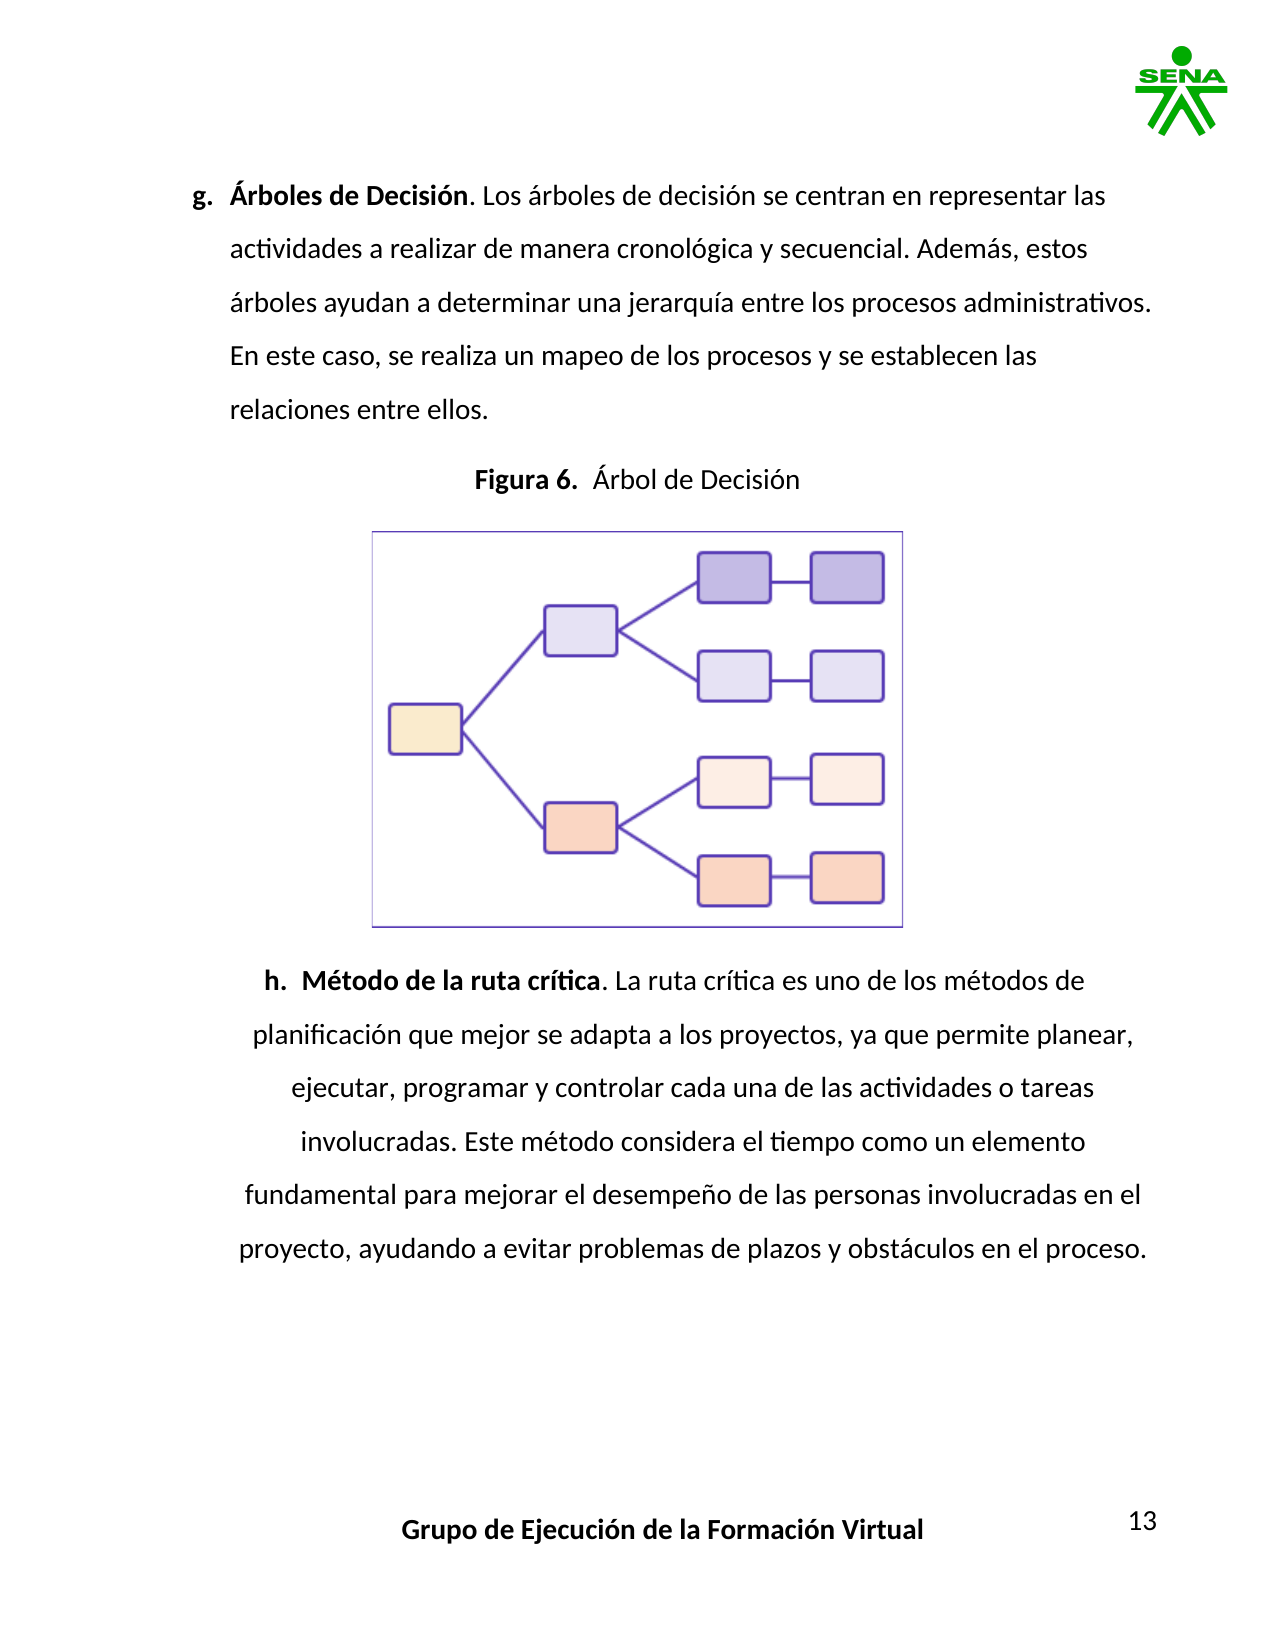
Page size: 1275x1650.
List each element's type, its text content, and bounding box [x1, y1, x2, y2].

list Método de la ruta crítica. La ruta crítica es uno de los métodos de planificación que mejor se adapta a los proyectos, ya que permite planear, ejecutar, programar y controlar cada una de las actividades o tareas involucradas. Este método considera el tiempo como un elemento fundamental para mejorar el desempeño de las personas involucradas en el proyecto, ayudando a evitar problemas de plazos y obstáculos en el proceso. [192, 962, 1157, 1265]
text Árbol de Decisión [118, 461, 1157, 497]
list Árboles de Decisión. Los árboles de decisión se centran en representar las actividades a realizar de manera cronológica y secuencial. Además, estos árboles ayudan a determinar una jerarquía entre los procesos administrativos. En este caso, se realiza un mapeo de los procesos y se establecen las relaciones entre ellos. [192, 177, 1157, 427]
picture [1135, 46, 1228, 136]
picture [371, 531, 904, 928]
